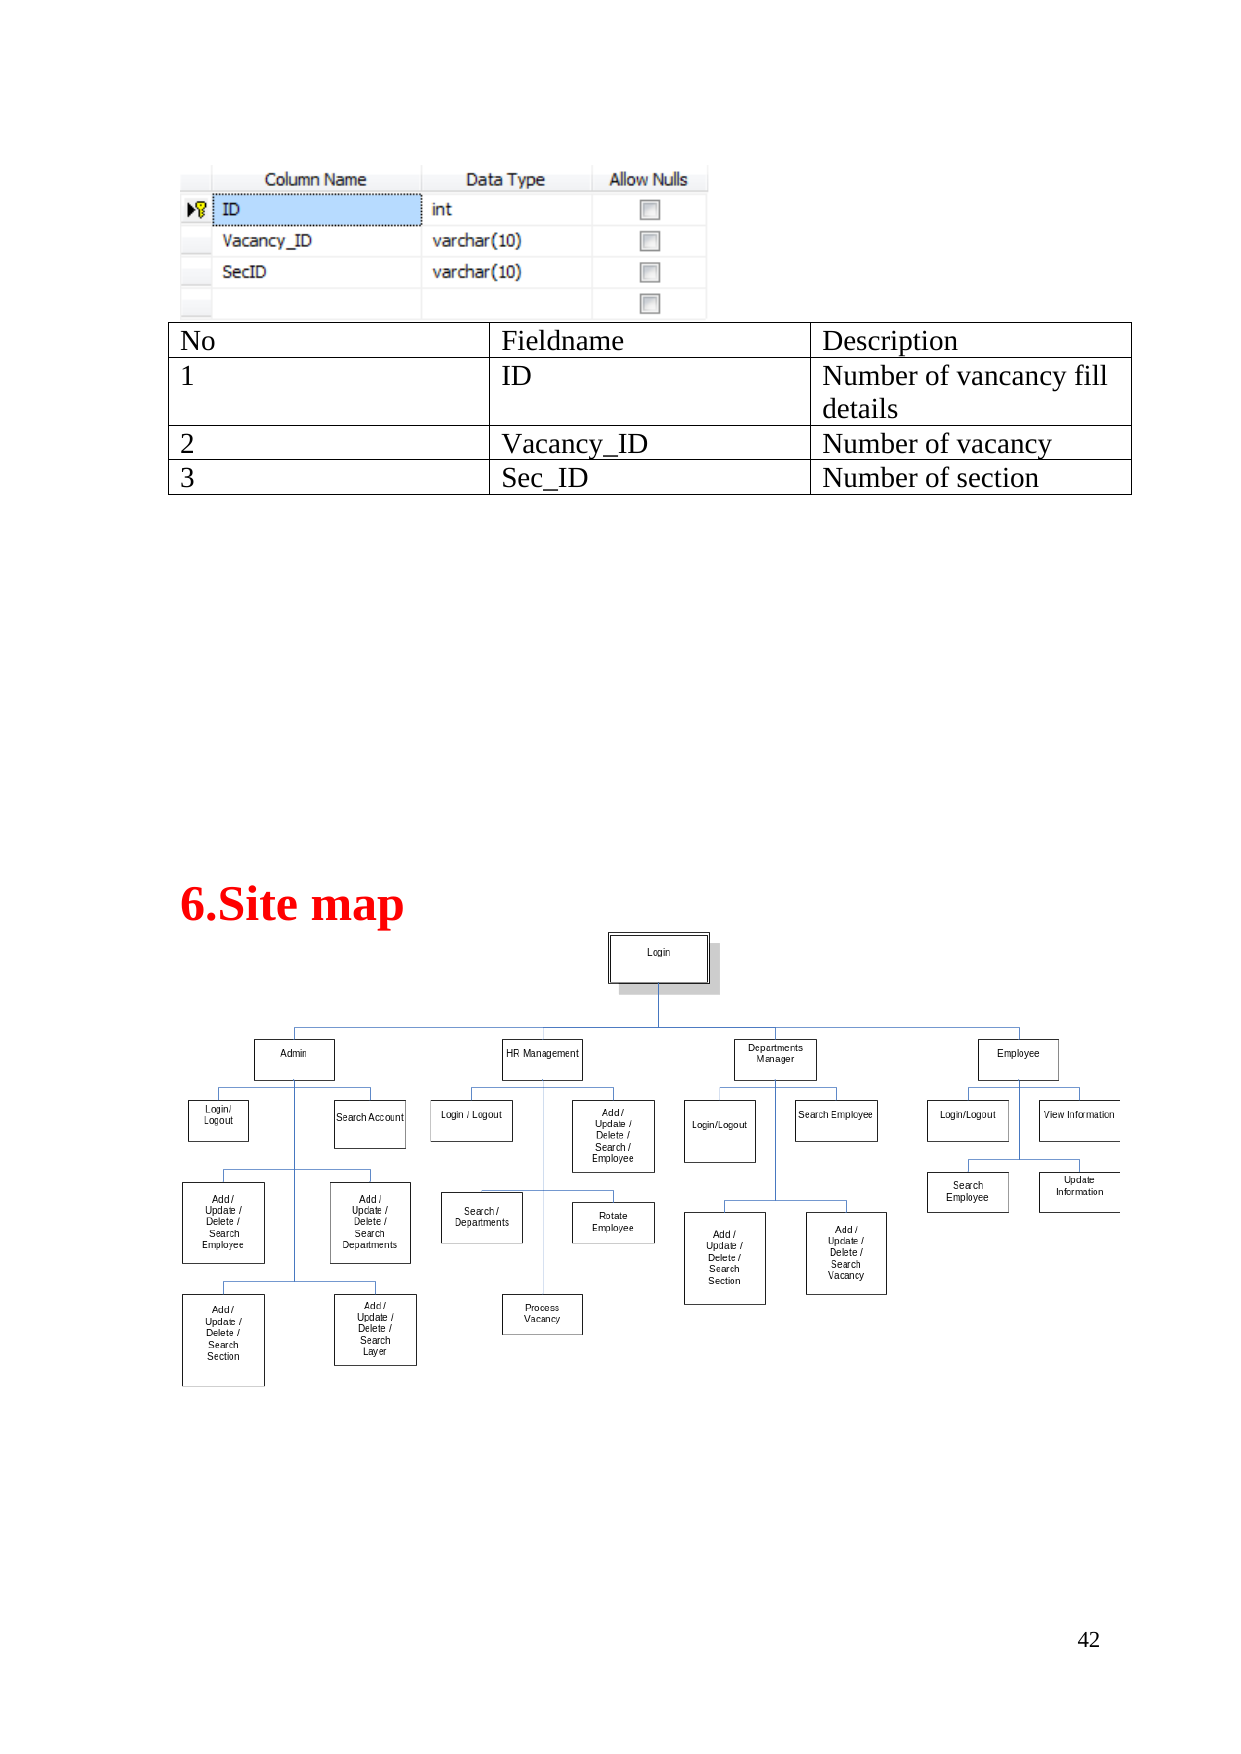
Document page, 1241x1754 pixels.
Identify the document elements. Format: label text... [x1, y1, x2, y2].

table_cell Vacancy_ID [490, 426, 810, 459]
table_cell 1 [169, 358, 489, 425]
table_cell Number of section [811, 460, 1131, 494]
text 6.Site map [180, 873, 1120, 931]
picture [180, 165, 709, 322]
table_cell Number of vancancy fill details [811, 358, 1131, 425]
table_header Fieldname [490, 323, 810, 357]
table_cell 2 [169, 426, 489, 459]
table_cell ID [490, 358, 810, 425]
table_cell 3 [169, 460, 489, 494]
table_header Description [811, 323, 1131, 357]
table_cell Sec_ID [490, 460, 810, 494]
table_header No [169, 323, 489, 357]
table_cell Number of vacancy [811, 426, 1131, 459]
